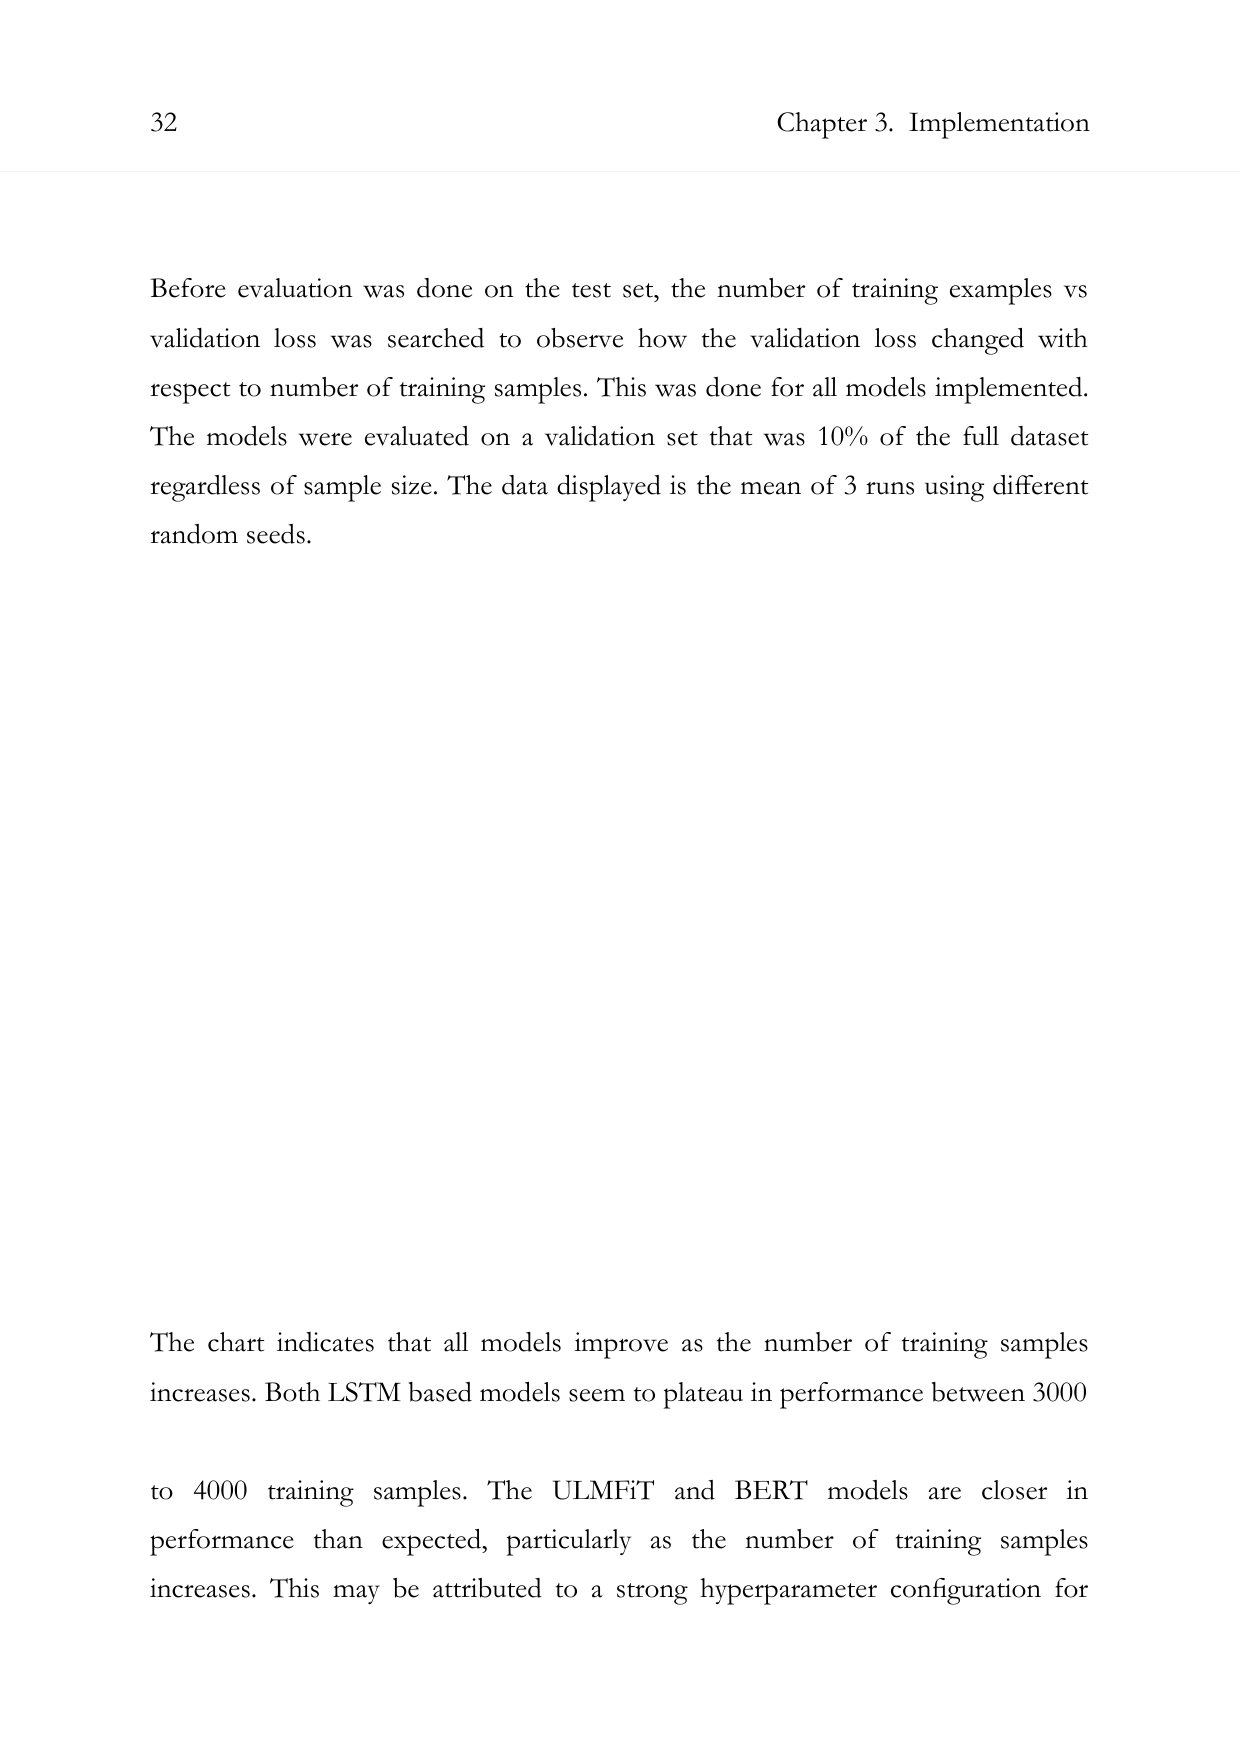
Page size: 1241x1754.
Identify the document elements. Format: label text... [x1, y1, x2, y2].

text Before evaluation was done on the test set, the number of training examples vs validation loss was searched to observe how the validation loss changed with respect to number of training samples. This was done for all models implemented. The models were evaluated on a validation set that was 10% of the full dataset regardless of sample size. The data displayed is the mean of 3 runs using different random seeds. [150, 273, 1090, 551]
text The chart indicates that all models improve as the number of training samples increases. Both LSTM based models seem to plateau in performance between 3000 [150, 1327, 1090, 1409]
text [150, 1474, 1090, 1605]
